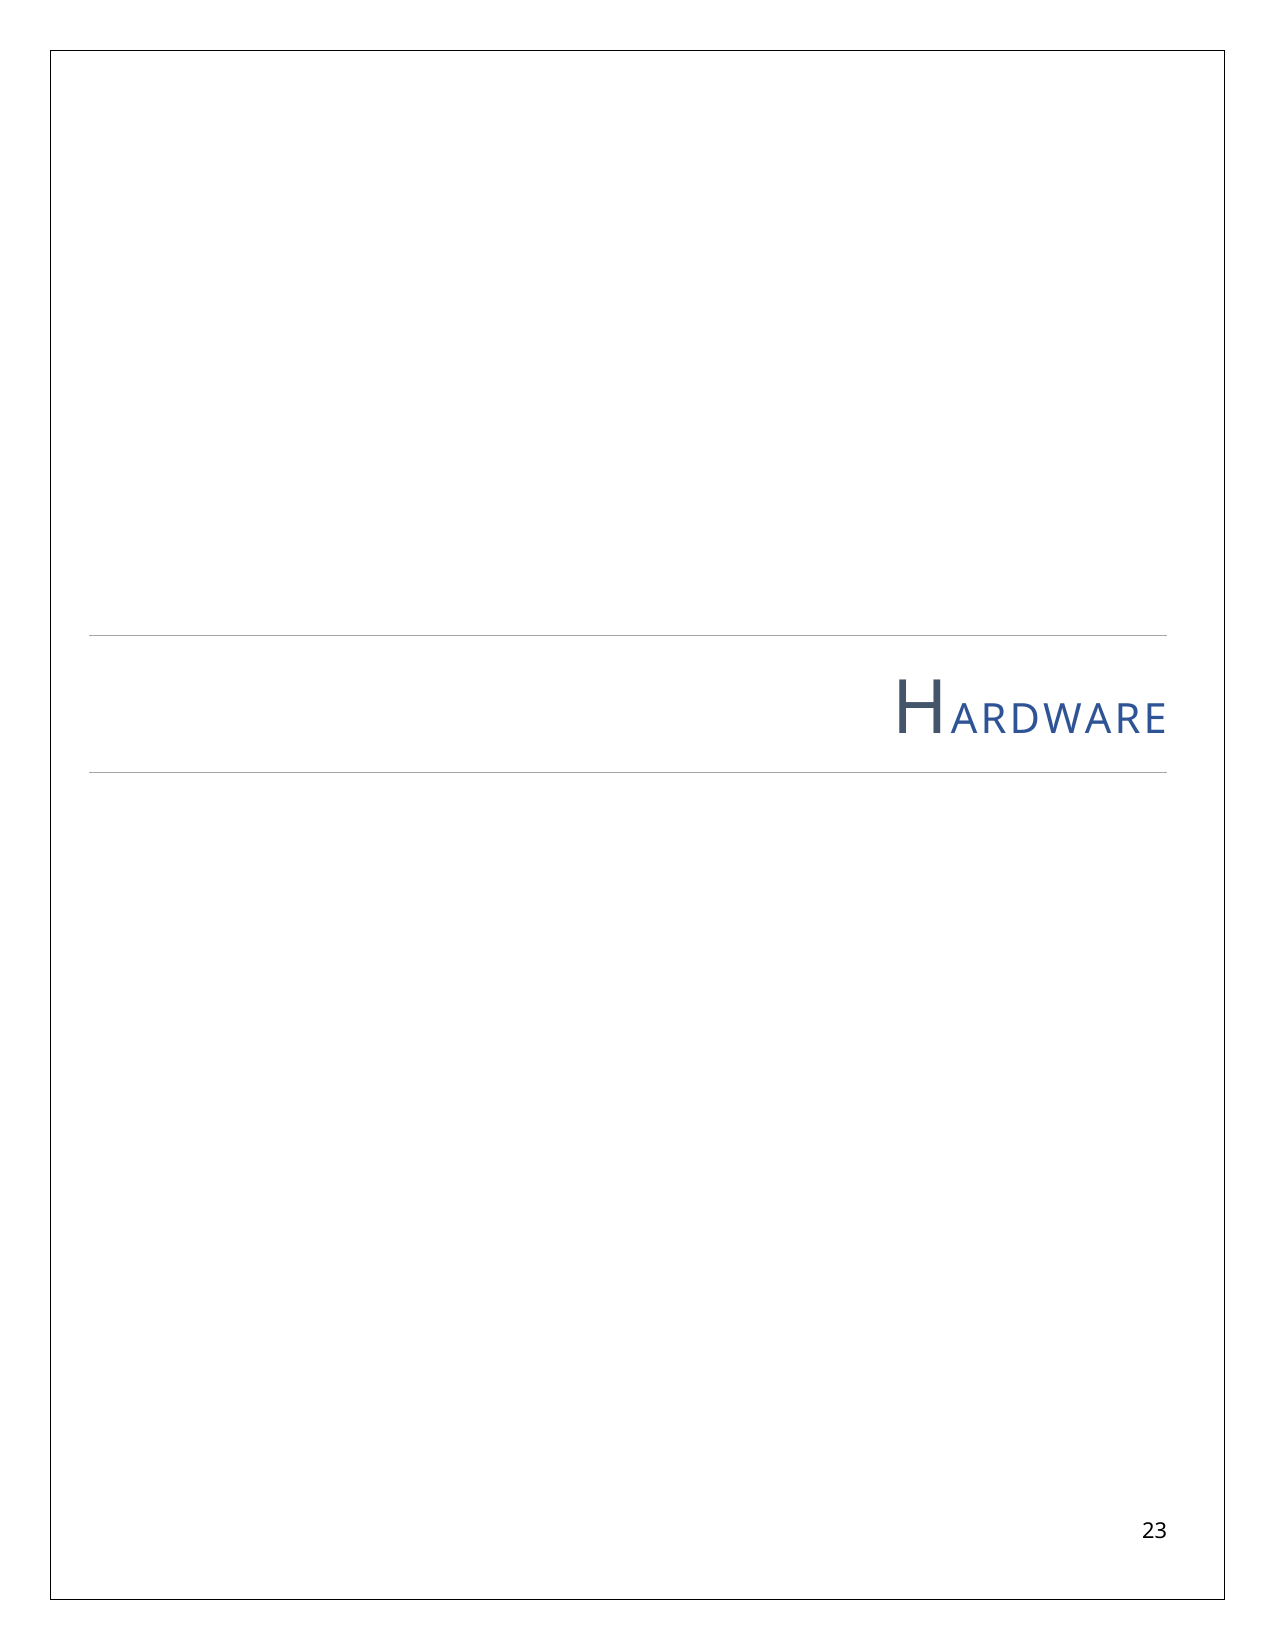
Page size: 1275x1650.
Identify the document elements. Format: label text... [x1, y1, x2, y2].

title HardWare [89, 636, 1167, 772]
